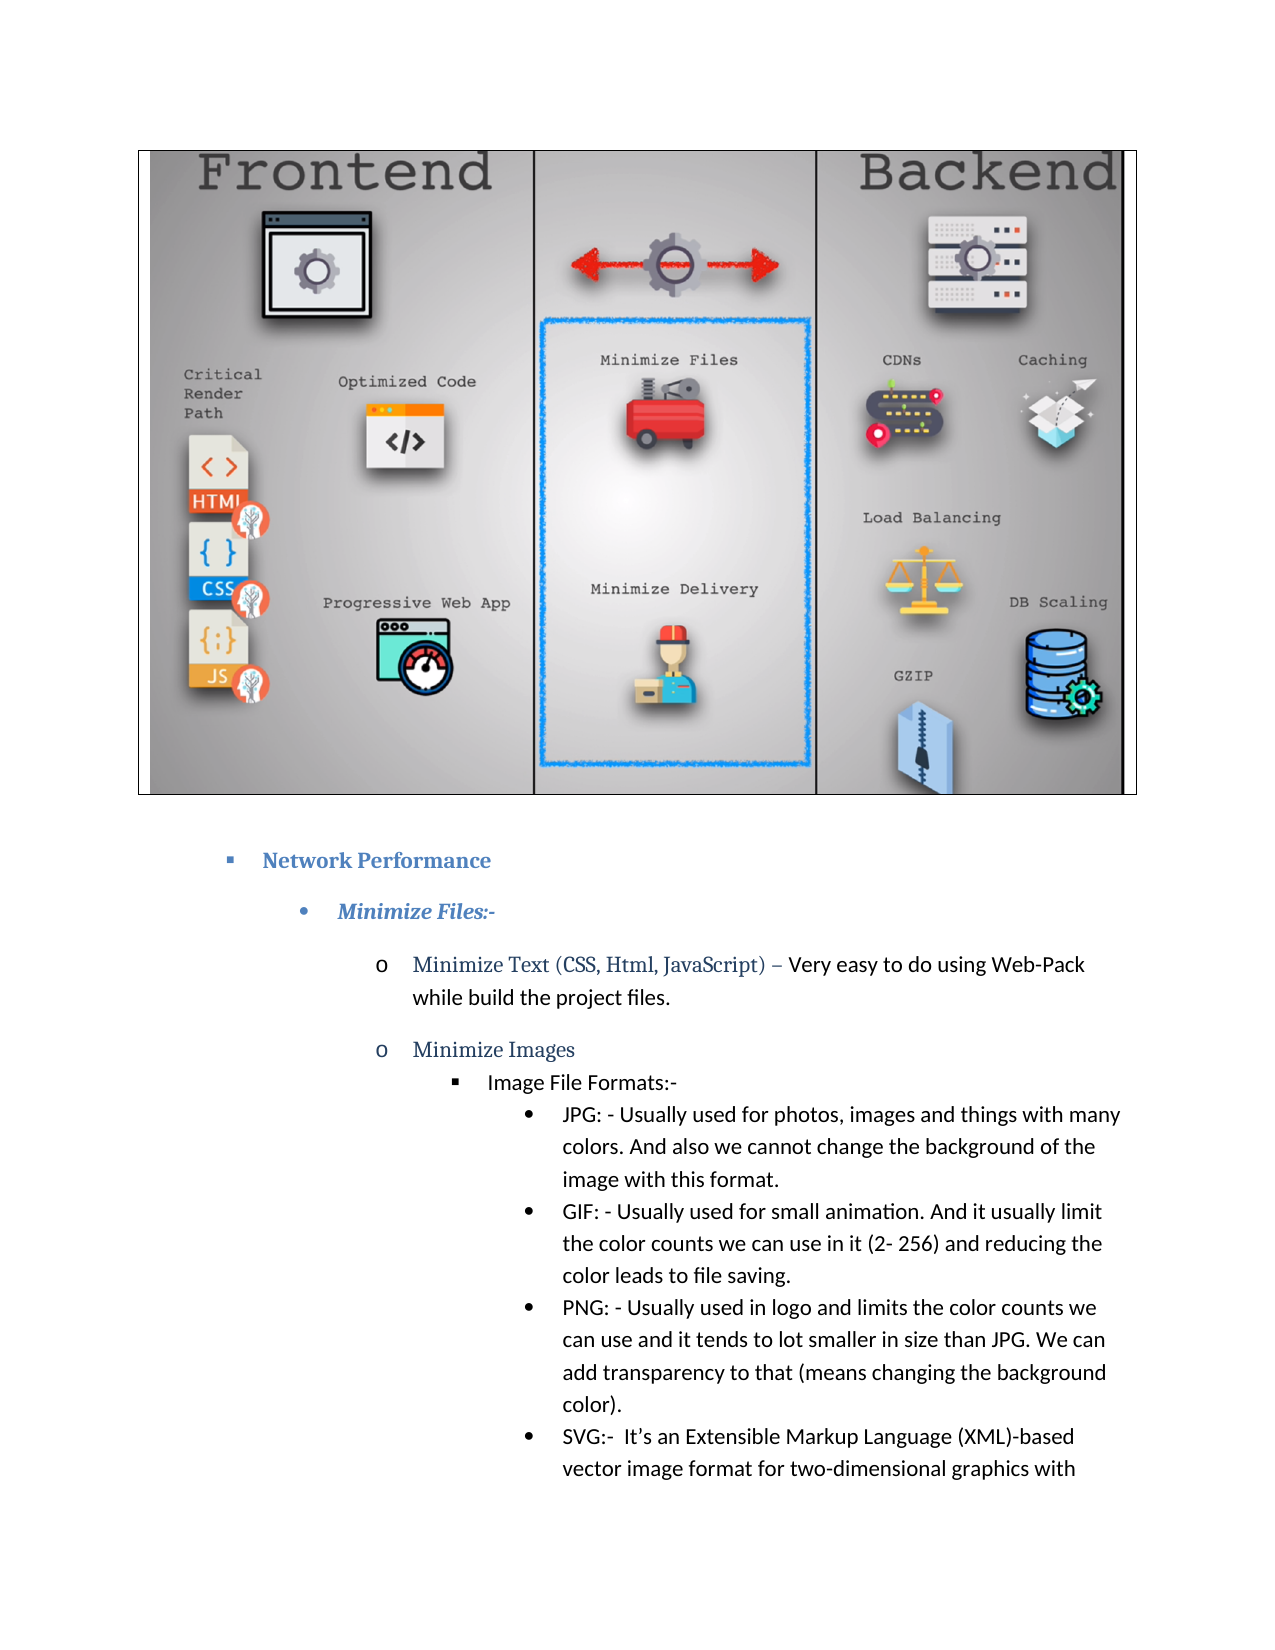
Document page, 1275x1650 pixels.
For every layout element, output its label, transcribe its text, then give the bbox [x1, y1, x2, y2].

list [525, 1422, 1125, 1482]
subtitle Minimize Text (CSS, Html, JavaScript) – Very easy to do using Web-Pack while build the project files. [375, 950, 1125, 1012]
list JPG: - Usually used for photos, images and things with many colors. And also we cannot change the background of the image with this format. [525, 1100, 1125, 1193]
subtitle Minimize Images [375, 1037, 1125, 1064]
subtitle Network Performance [225, 848, 1125, 874]
table_header [139, 151, 150, 794]
list GIF: - Usually used for small animation. And it usually limit the color counts we can use in it (2- 256) and reducing the color leads to file saving. [525, 1197, 1125, 1289]
subtitle Minimize Files:- [300, 899, 1125, 926]
table_header [1125, 151, 1136, 794]
picture [150, 151, 1125, 794]
list PNG: - Usually used in logo and limits the color counts we can use and it tends to lot smaller in size than JPG. We can add transparency to that (means changing the background color). [525, 1293, 1125, 1418]
list Image File Formats:- [450, 1068, 1125, 1096]
